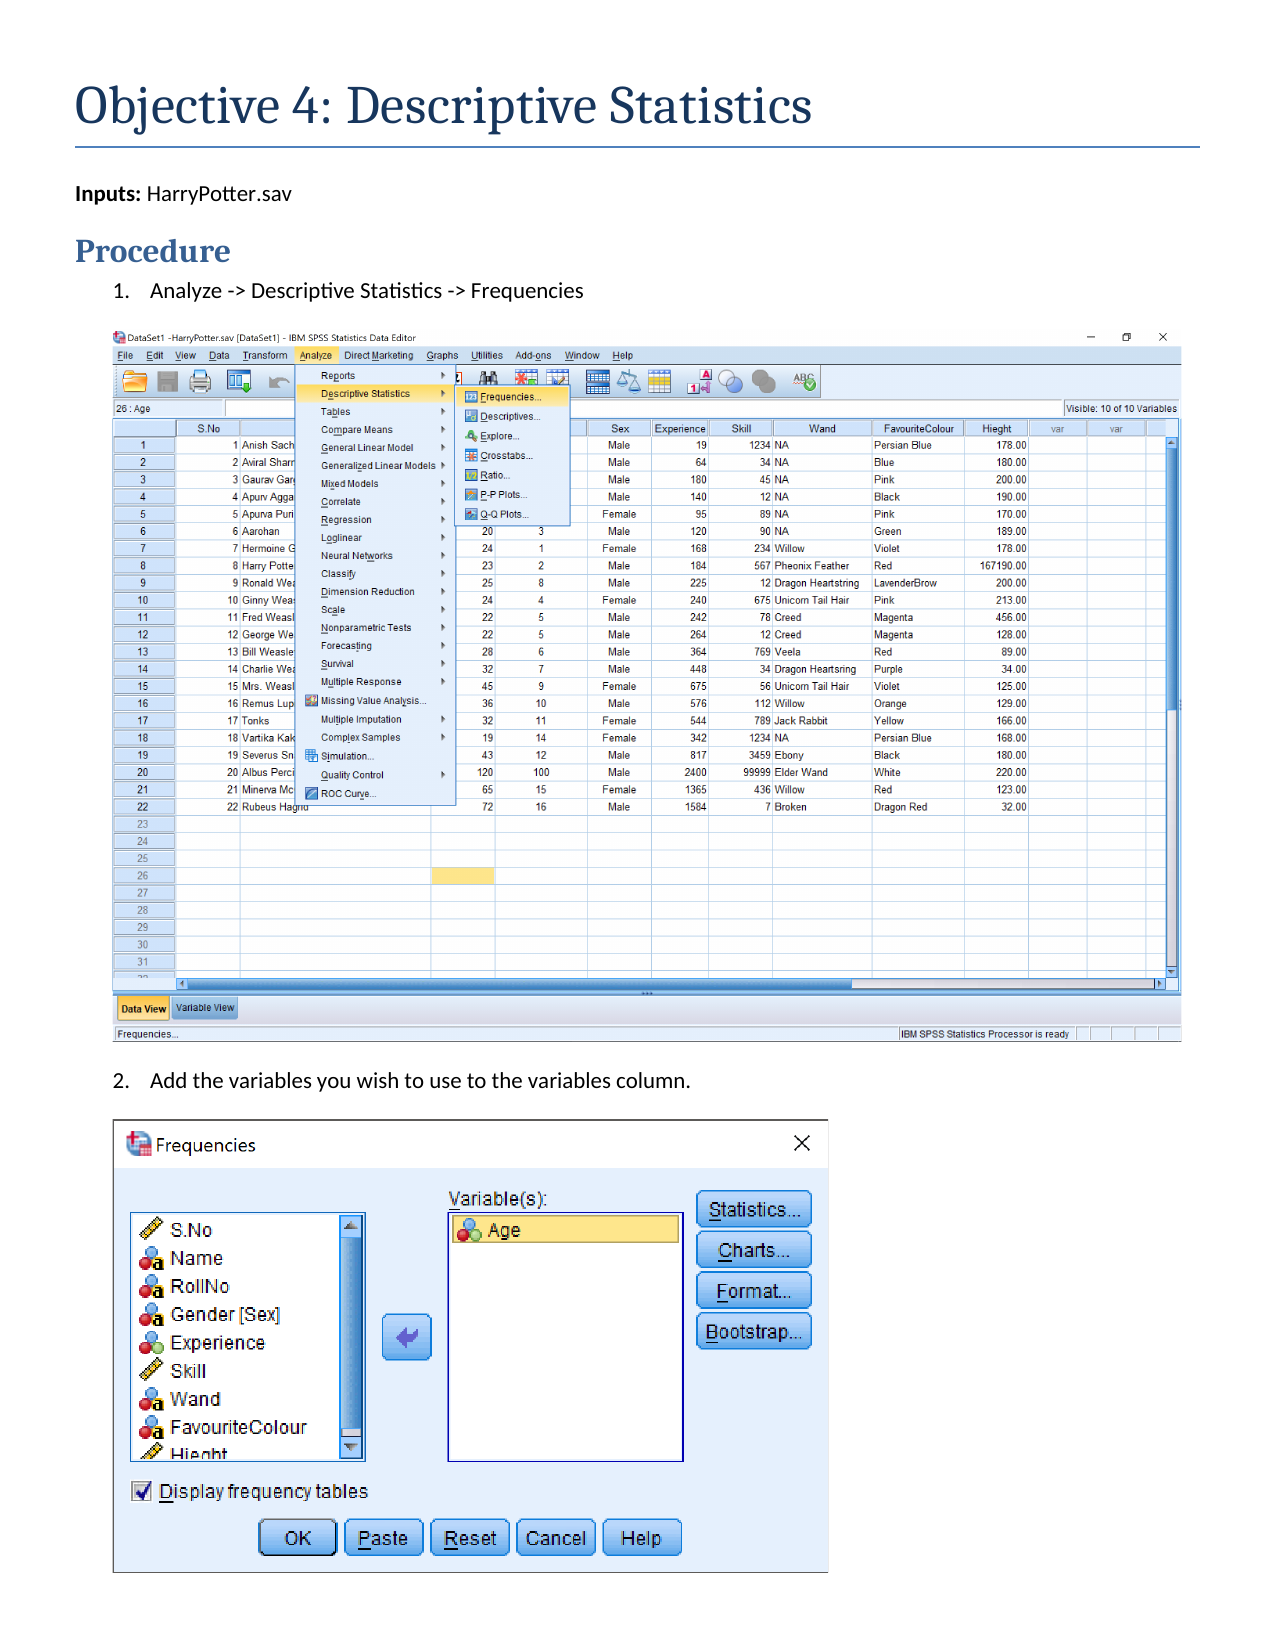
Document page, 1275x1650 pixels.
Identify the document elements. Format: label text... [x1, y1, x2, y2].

list Analyze -> Descriptive Statistics -> Frequencies [112, 276, 1200, 304]
subtitle Procedure [75, 232, 1200, 270]
title Objective 4: Descriptive Statistics [75, 75, 1200, 146]
text Inputs: HarryPotter.sav [75, 179, 1200, 207]
picture [112, 1119, 829, 1573]
list Add the variables you wish to use to the variables column. [112, 1067, 1200, 1094]
picture [112, 329, 1182, 1042]
